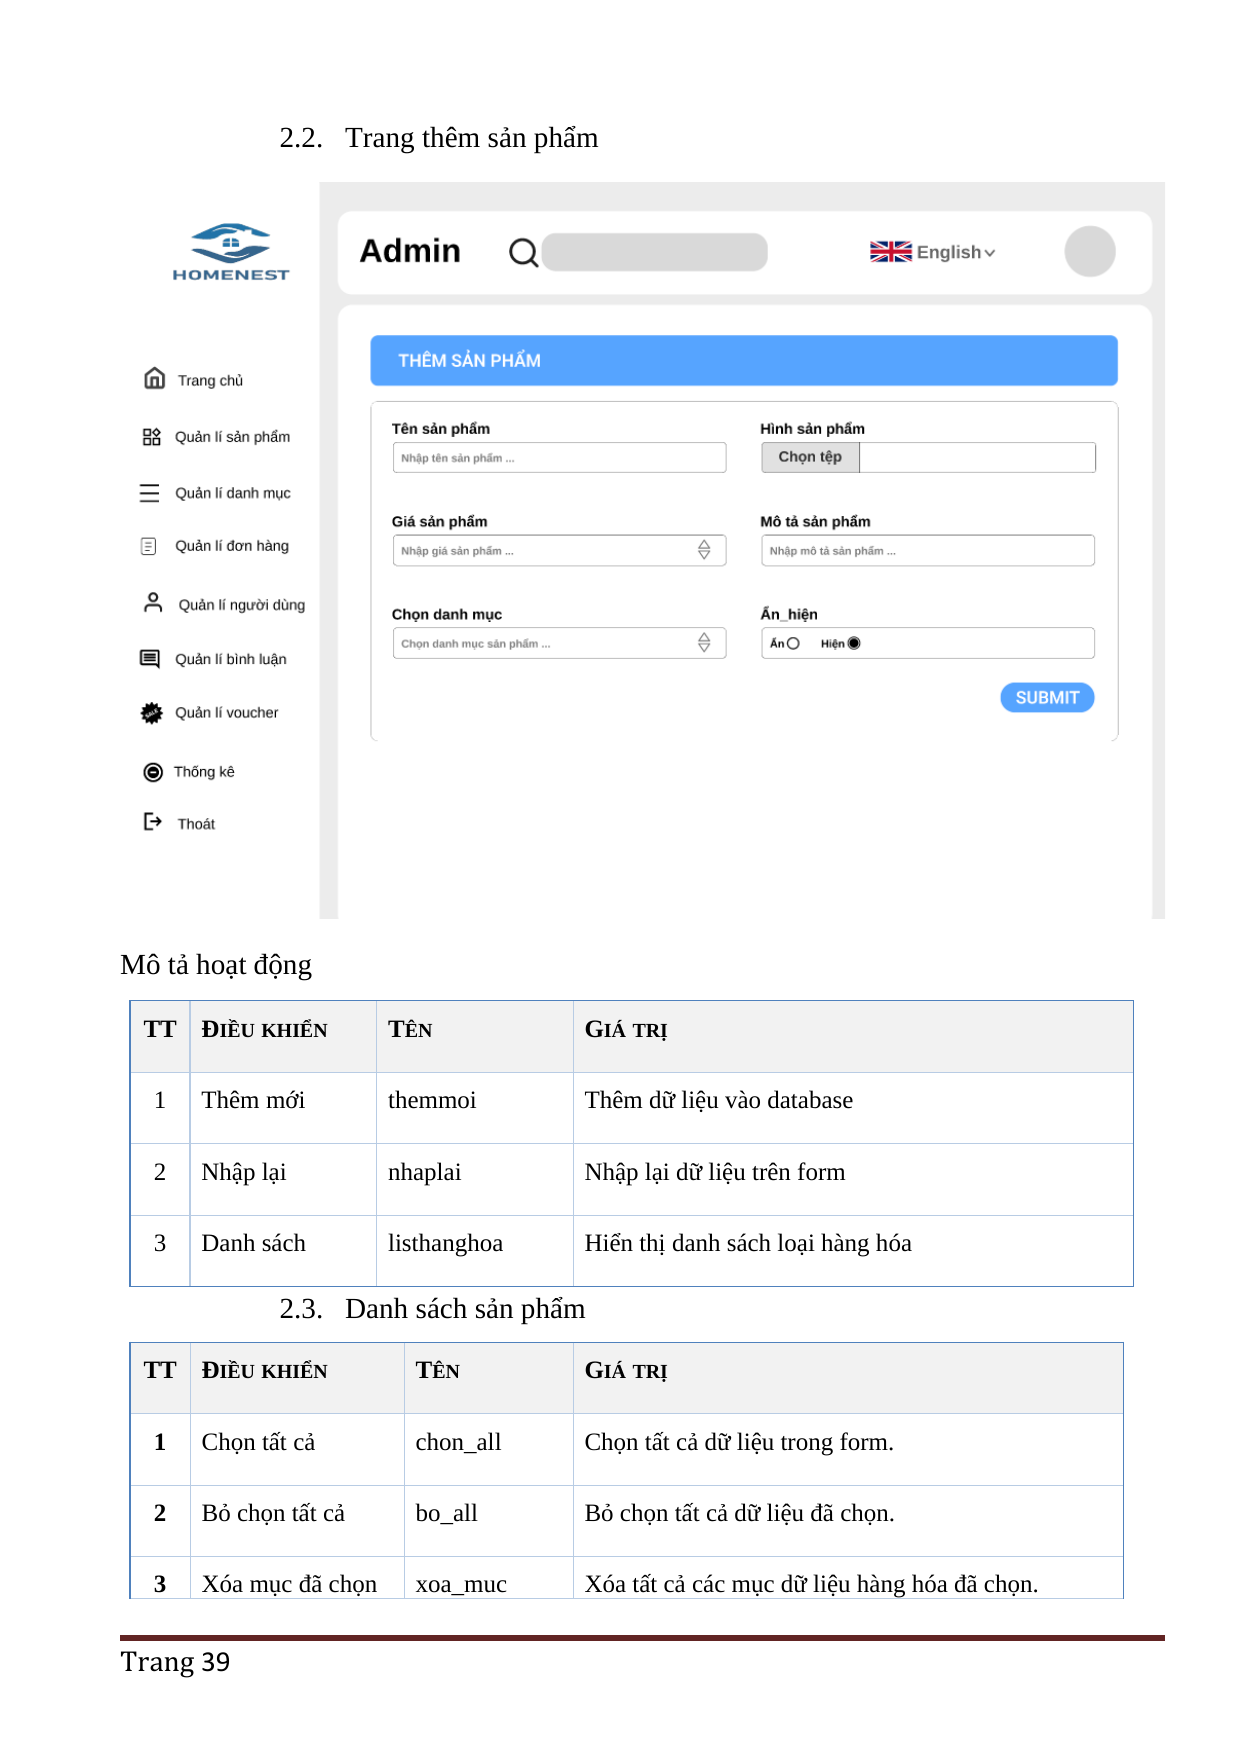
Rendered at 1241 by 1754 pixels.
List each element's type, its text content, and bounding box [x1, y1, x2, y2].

table_cell 3 [131, 1557, 190, 1598]
table_cell Bỏ chọn tất cả dữ liệu đã chọn. [574, 1486, 1123, 1556]
table_cell Thêm dữ liệu vào database [574, 1073, 1133, 1143]
table_cell Hiển thị danh sách loại hàng hóa [574, 1216, 1133, 1286]
subtitle Danh sách sản phẩm [279, 1291, 1165, 1325]
table_cell bo_all [405, 1486, 573, 1556]
table_cell 2 [131, 1486, 190, 1556]
text Mô tả hoạt động [120, 947, 1165, 981]
table_header TT [131, 1343, 190, 1413]
table_cell Thêm mới [191, 1073, 376, 1143]
table_cell nhaplai [377, 1144, 573, 1215]
table_cell Chọn tất cả [191, 1414, 404, 1484]
subtitle Trang thêm sản phẩm [279, 120, 1165, 153]
table_cell Chọn tất cả dữ liệu trong form. [574, 1414, 1123, 1484]
table_header Điều khiển [191, 1343, 404, 1413]
table_cell Nhập lại [191, 1144, 376, 1215]
table_cell listhanghoa [377, 1216, 573, 1286]
table_cell 3 [131, 1216, 189, 1286]
table_cell Danh sách [191, 1216, 376, 1286]
table_cell 1 [131, 1414, 190, 1484]
table_header Điều khiển [191, 1001, 376, 1072]
table_cell Bỏ chọn tất cả [191, 1486, 404, 1556]
table_header Giá trị [574, 1001, 1133, 1072]
table_cell chon_all [405, 1414, 573, 1484]
picture [120, 182, 1166, 919]
table_cell xoa_muc [405, 1557, 573, 1598]
table_header Tên [377, 1001, 573, 1072]
table_header TT [131, 1001, 189, 1072]
table_cell Xóa mục đã chọn [191, 1557, 404, 1598]
table_cell Nhập lại dữ liệu trên form [574, 1144, 1133, 1215]
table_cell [574, 1557, 1123, 1598]
table_cell 1 [131, 1073, 189, 1143]
table_cell themmoi [377, 1073, 573, 1143]
table_cell 2 [131, 1144, 189, 1215]
table_header Tên [405, 1343, 573, 1413]
table_header Giá trị [574, 1343, 1123, 1413]
